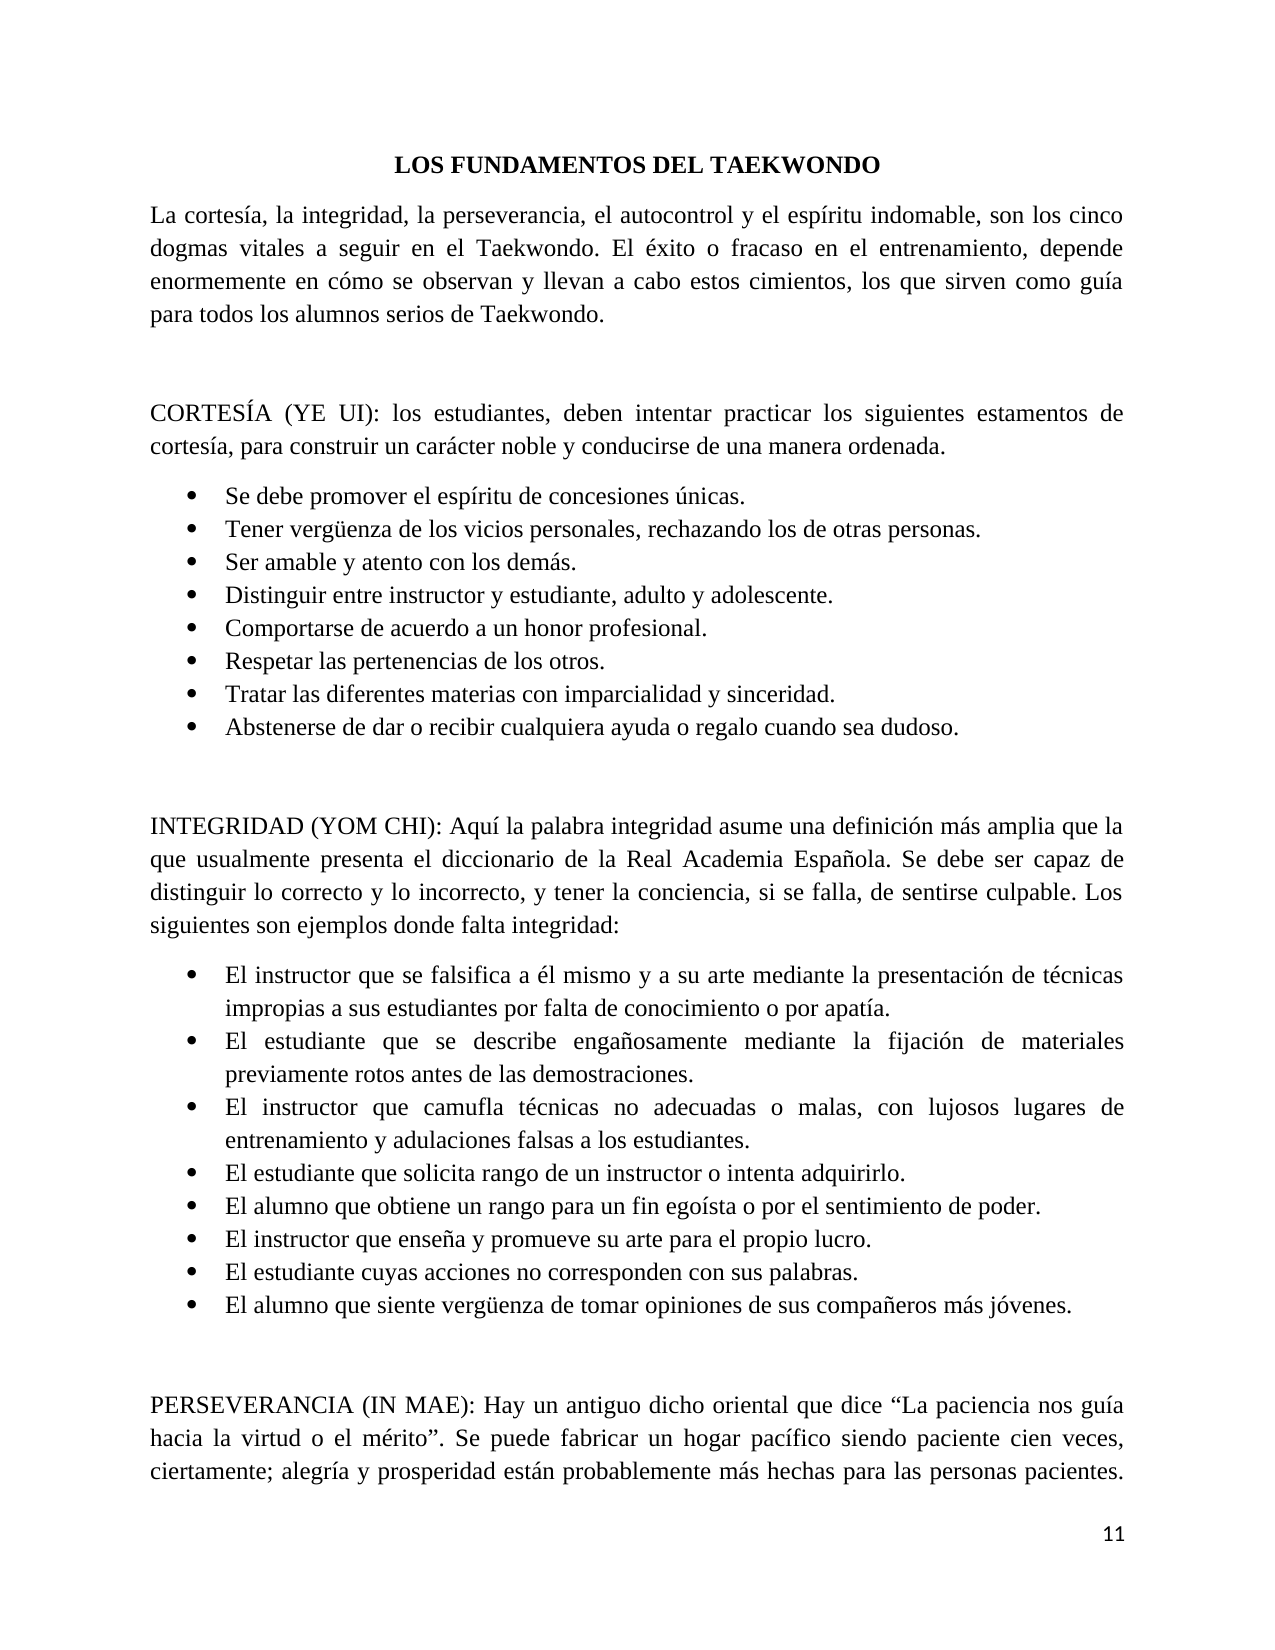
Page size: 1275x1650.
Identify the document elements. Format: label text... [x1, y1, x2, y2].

list Tener vergüenza de los vicios personales, rechazando los de otras personas. [187, 514, 1125, 543]
list El alumno que siente vergüenza de tomar opiniones de sus compañeros más jóvenes. [187, 1290, 1125, 1319]
list El instructor que se falsifica a él mismo y a su arte mediante la presentación de técnicas impropias a sus estudiantes por falta de conocimiento o por apatía. [187, 960, 1125, 1022]
list El instructor que camufla técnicas no adecuadas o malas, con lujosos lugares de entrenamiento y adulaciones falsas a los estudiantes. [187, 1092, 1125, 1154]
list El instructor que enseña y promueve su arte para el propio lucro. [187, 1224, 1125, 1253]
list El estudiante cuyas acciones no corresponden con sus palabras. [187, 1257, 1125, 1286]
list Tratar las diferentes materias con imparcialidad y sinceridad. [187, 679, 1125, 708]
text CORTESÍA (YE UI): los estudiantes, deben intentar practicar los siguientes estamentos de cortesía, para construir un carácter noble y conducirse de una manera ordenada. [150, 398, 1125, 460]
text La cortesía, la integridad, la perseverancia, el autocontrol y el espíritu indomable, son los cinco dogmas vitales a seguir en el Taekwondo. El éxito o fracaso en el entrenamiento, depende enormemente en cómo se observan y llevan a cabo estos cimientos, los que sirven como guía para todos los alumnos serios de Taekwondo. [150, 200, 1125, 327]
list El estudiante que solicita rango de un instructor o intenta adquirirlo. [187, 1158, 1125, 1187]
list Abstenerse de dar o recibir cualquiera ayuda o regalo cuando sea dudoso. [187, 712, 1125, 741]
list El alumno que obtiene un rango para un fin egoísta o por el sentimiento de poder. [187, 1191, 1125, 1220]
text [150, 1390, 1125, 1484]
list Respetar las pertenencias de los otros. [187, 646, 1125, 675]
list Ser amable y atento con los demás. [187, 547, 1125, 576]
list Distinguir entre instructor y estudiante, adulto y adolescente. [187, 580, 1125, 609]
text LOS FUNDAMENTOS DEL TAEKWONDO [150, 150, 1125, 179]
list El estudiante que se describe engañosamente mediante la fijación de materiales previamente rotos antes de las demostraciones. [187, 1026, 1125, 1088]
list Comportarse de acuerdo a un honor profesional. [187, 613, 1125, 642]
text INTEGRIDAD (YOM CHI): Aquí la palabra integridad asume una definición más amplia que la que usualmente presenta el diccionario de la Real Academia Española. Se debe ser capaz de distinguir lo correcto y lo incorrecto, y tener la conciencia, si se falla, de sentirse culpable. Los siguientes son ejemplos donde falta integridad: [150, 811, 1125, 939]
list Se debe promover el espíritu de concesiones únicas. [187, 481, 1125, 509]
